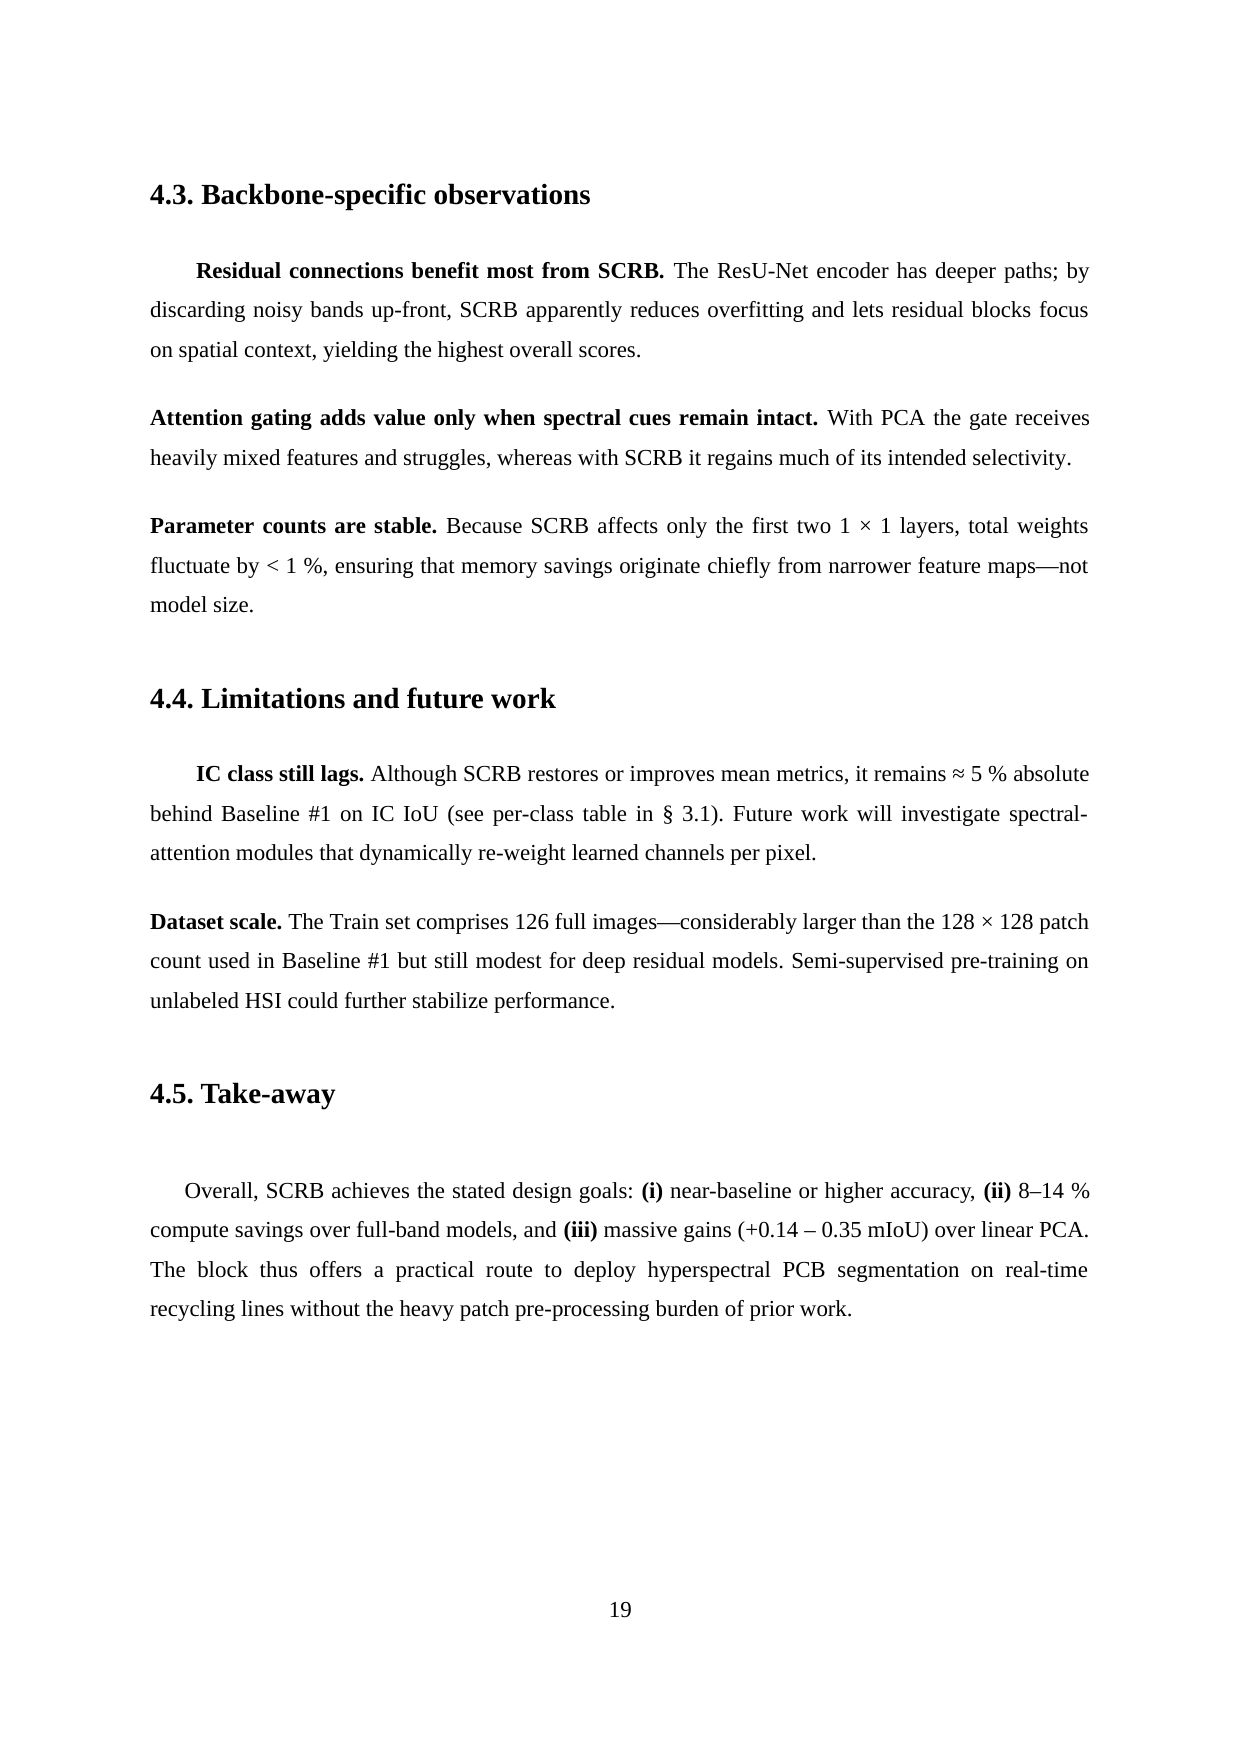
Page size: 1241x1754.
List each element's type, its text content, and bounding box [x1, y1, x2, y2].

text Residual connections benefit most from SCRB. The ResU-Net encoder has deeper paths; by discarding noisy bands up-front, SCRB apparently reduces overfitting and lets residual blocks focus on spatial context, yielding the highest overall scores. [150, 346, 1090, 451]
text Overall, SCRB achieves the stated design goals: (i) near-baseline or higher accuracy, (ii) 8–14 % compute savings over full-band models, and (iii) massive gains (+0.14 – 0.35 mIoU) over linear PCA. The block thus offers a practical route to deploy hyperspectral PCB segmentation on real-time recycling lines without the heavy patch pre-processing burden of prior work. [150, 1266, 1090, 1411]
text Dataset scale. The Train set comprises 126 full images—considerably larger than the 128 × 128 patch count used in Baseline #1 but still modest for deep residual models. Semi-supervised pre-training on unlabeled HSI could further stabilize performance. [150, 997, 1090, 1103]
text IC class still lags. Although SCRB restores or improves mean metrics, it remains ≈ 5 % absolute behind Baseline #1 on IC IoU (see per-class table in § 3.1). Future work will investigate spectral-attention modules that dynamically re-weight learned channels per pixel. [150, 850, 1090, 955]
text 4.4. Limitations and future work [150, 770, 1090, 804]
text 4.5. Take-away [150, 1166, 1090, 1199]
text 4.3. Backbone-specific observations [150, 267, 1090, 300]
text Parameter counts are stable. Because SCRB affects only the first two 1 × 1 layers, total weights fluctuate by < 1 %, ensuring that memory savings originate chiefly from narrower feature maps—not model size. [150, 602, 1090, 707]
text Attention gating adds value only when spectral cues remain intact. With PCA the gate receives heavily mixed features and struggles, whereas with SCRB it regains much of its intended selectivity. [150, 494, 1090, 559]
